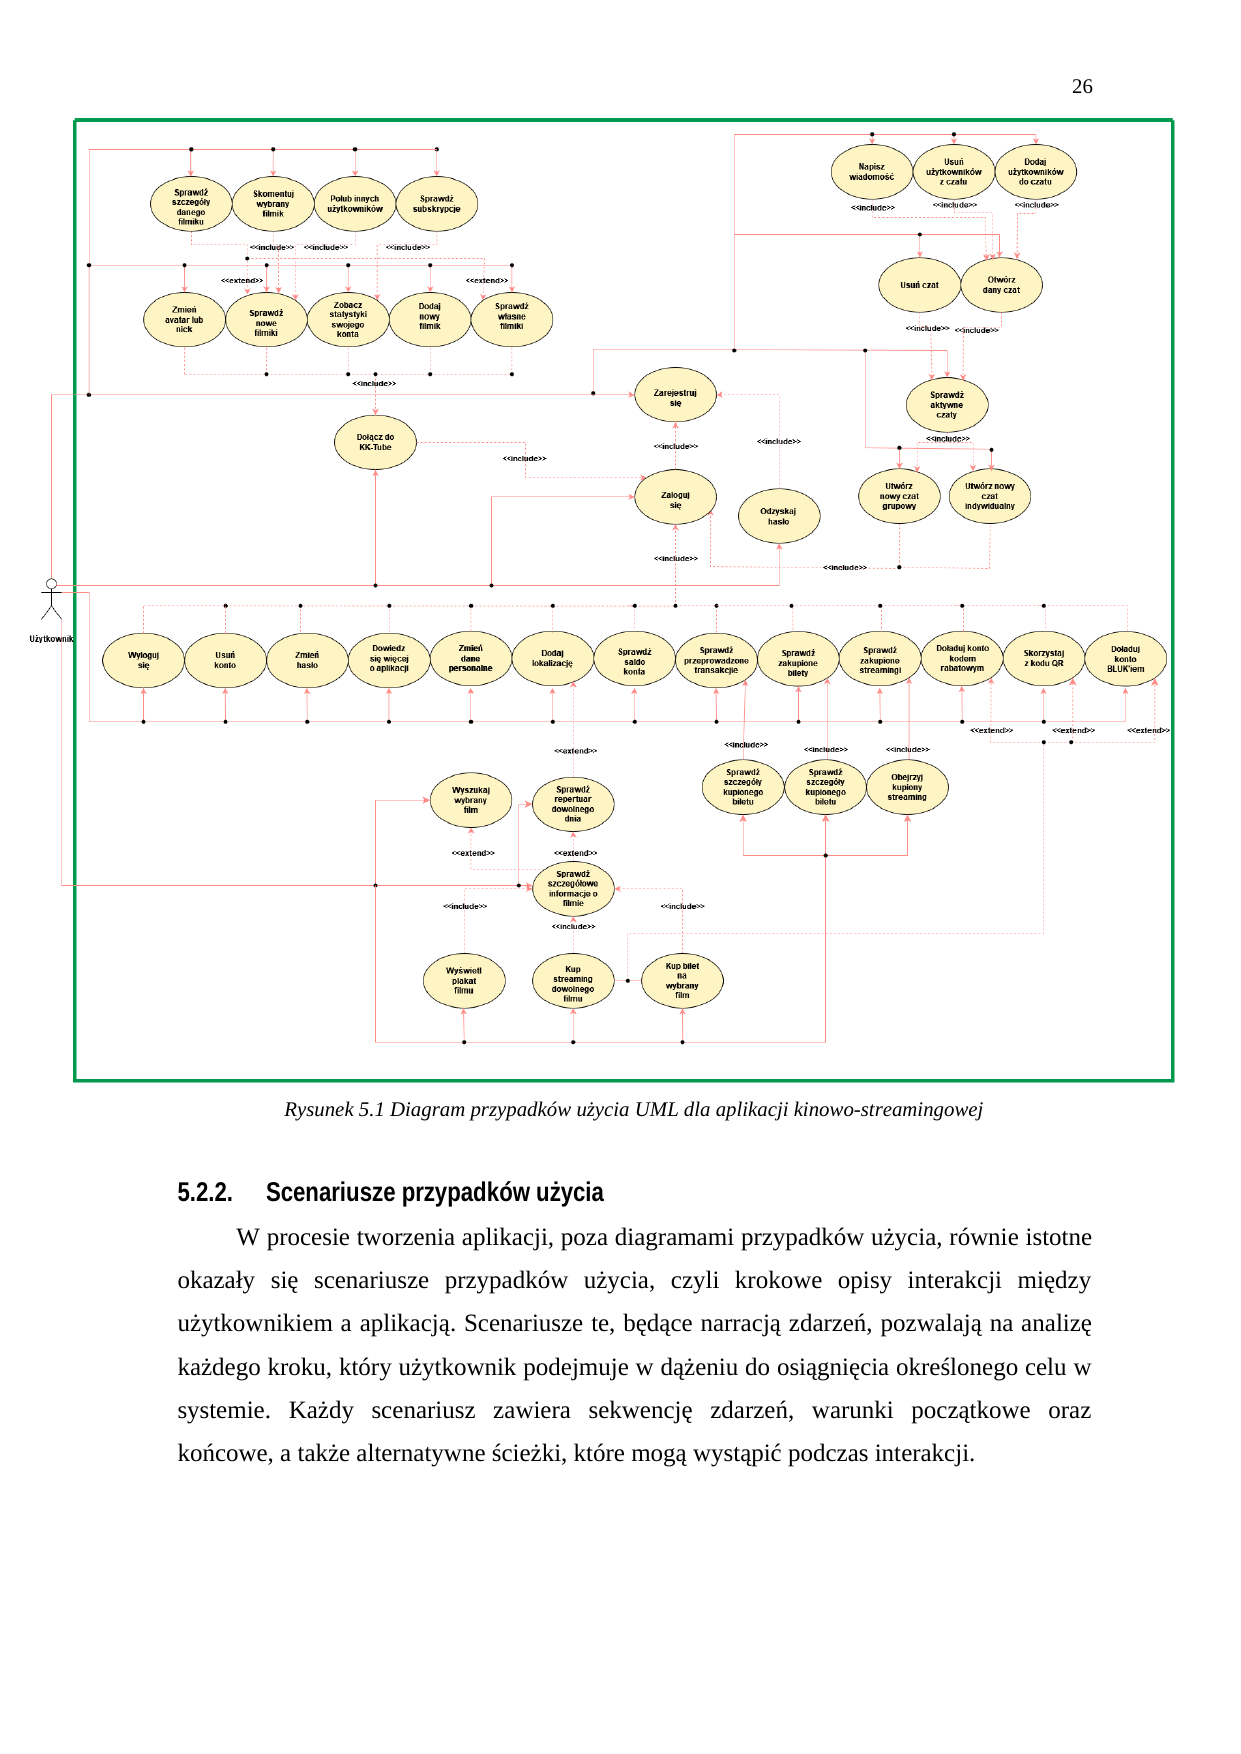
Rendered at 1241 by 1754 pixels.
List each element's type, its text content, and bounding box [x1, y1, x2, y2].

picture [29, 118, 1194, 1083]
text Scenariusze przypadków użycia [177, 1176, 1092, 1207]
text Rysunek 5.1 Diagram przypadków użycia UML dla aplikacji kinowo-streamingowej [177, 1097, 1092, 1121]
text W procesie tworzenia aplikacji, poza diagramami przypadków użycia, równie istotne okazały się scenariusze przypadków użycia, czyli krokowe opisy interakcji między użytkownikiem a aplikacją. Scenariusze te, będące narracją zdarzeń, pozwalają na analizę każdego kroku, który użytkownik podejmuje w dążeniu do osiągnięcia określonego celu w systemie. Każdy scenariusz zawiera sekwencję zdarzeń, warunki początkowe oraz końcowe, a także alternatywne ścieżki, które mogą wystąpić podczas interakcji. [177, 1222, 1092, 1467]
